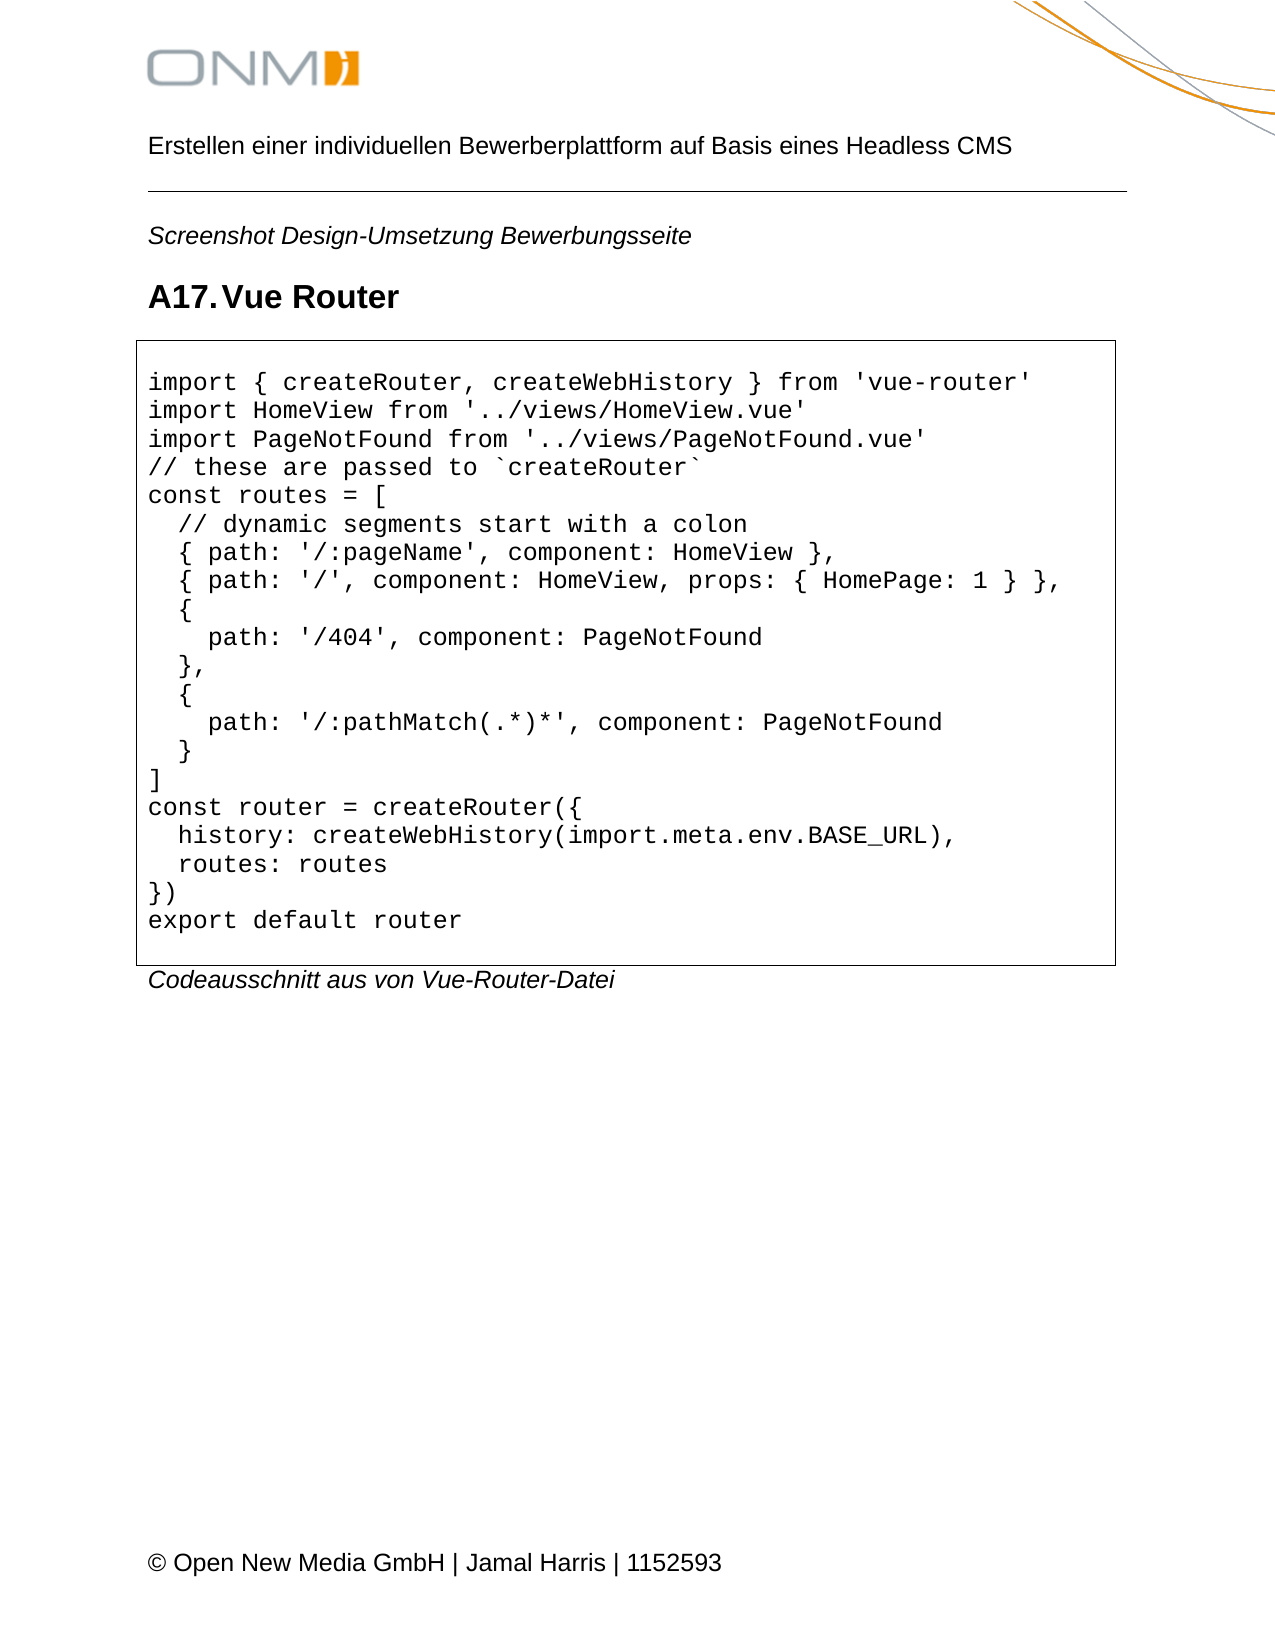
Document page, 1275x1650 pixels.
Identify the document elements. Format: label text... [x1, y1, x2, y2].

text Screenshot Design-Umsetzung Bewerbungsseite [148, 221, 1127, 249]
text Codeausschnitt aus von Vue-Router-Datei [148, 966, 1127, 994]
picture [116, 0, 413, 104]
table_header import { createRouter, createWebHistory } from 'vue-router' import HomeView from '../views/HomeView.vue' import PageNotFound from '../views/PageNotFound.vue' // these are passed to `createRouter` const routes = [ // dynamic segments start with a colon { path: '/:pageName', component: HomeView }, { path: '/', component: HomeView, props: { HomePage: 1 } }, { path: '/404', component: PageNotFound }, { path: '/:pathMatch(.*)*', component: PageNotFound } ] const router = createRouter({ history: createWebHistory(import.meta.env.BASE_URL), routes: routes }) export default router [137, 341, 1115, 964]
text Vue Router [148, 277, 1127, 315]
picture [1000, 1, 1275, 147]
